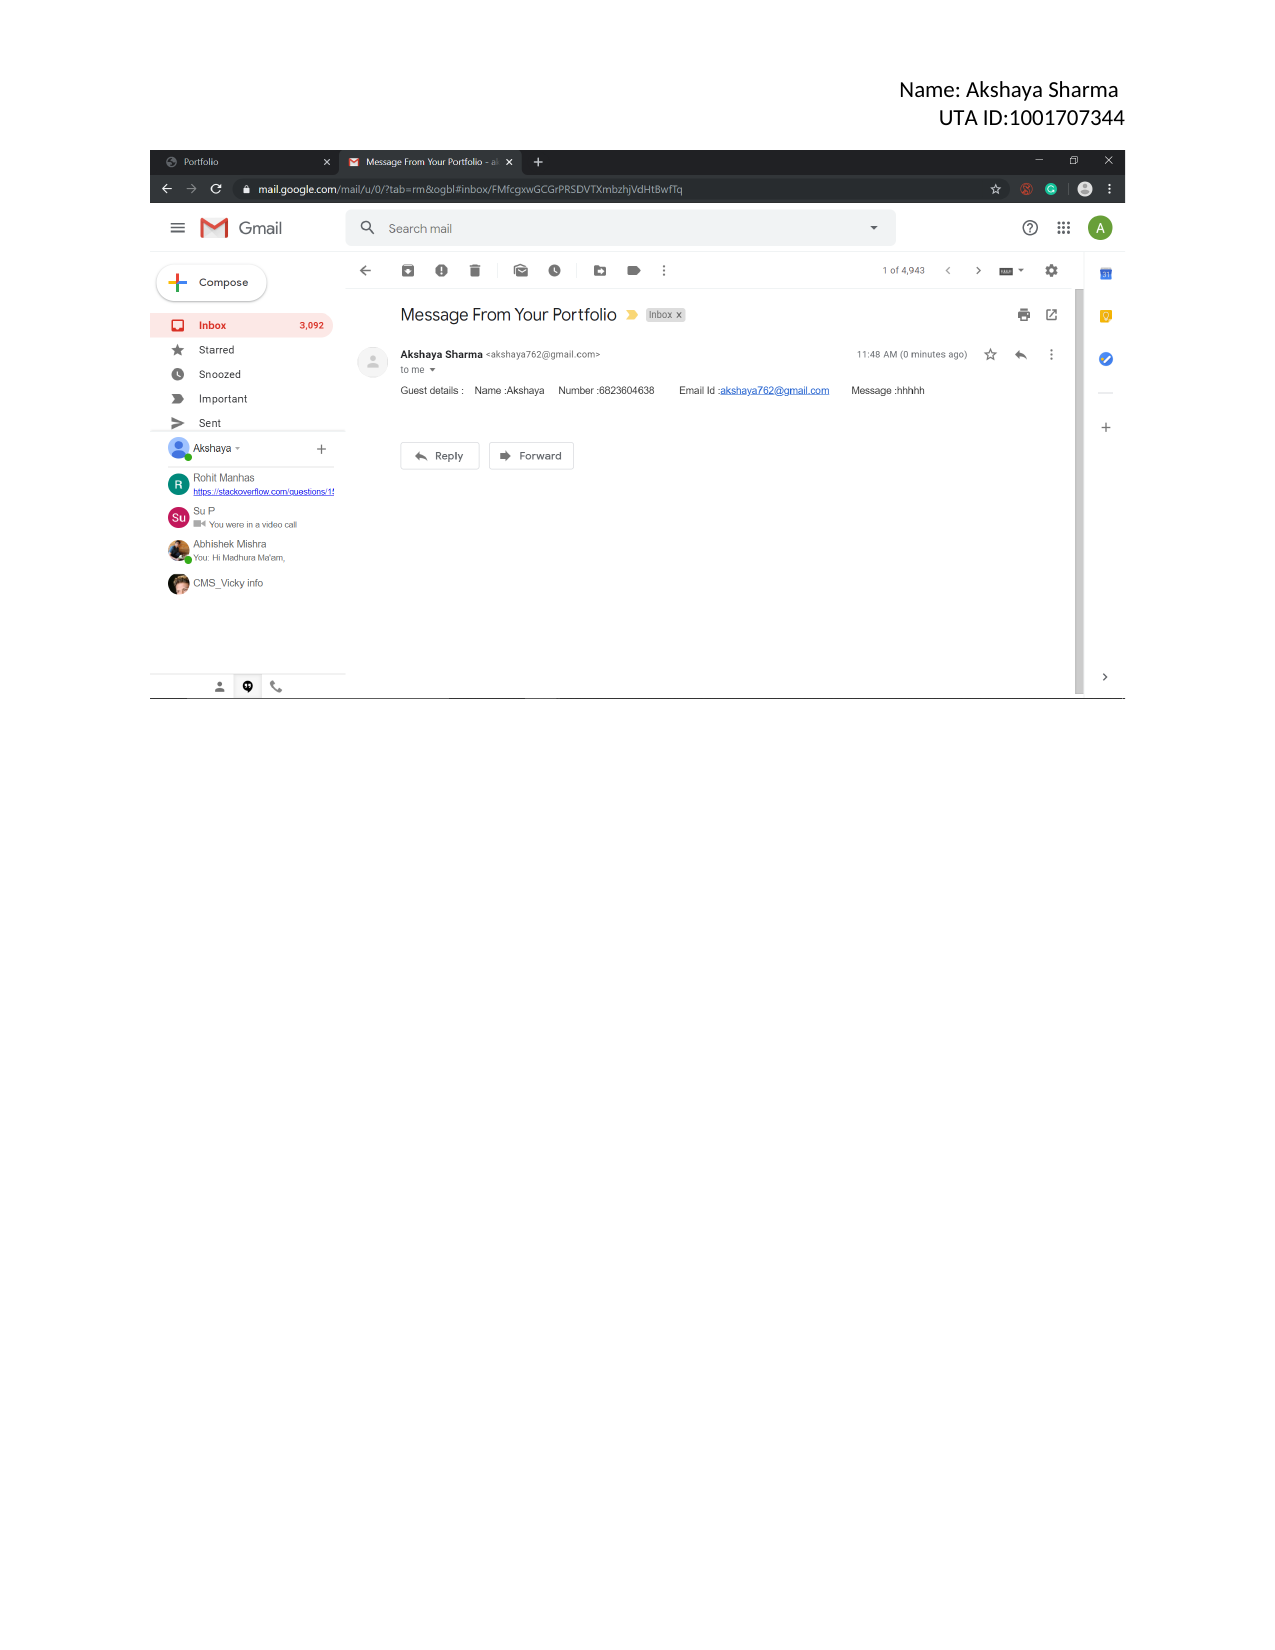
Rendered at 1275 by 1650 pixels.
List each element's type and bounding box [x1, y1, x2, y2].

picture [150, 150, 1125, 699]
